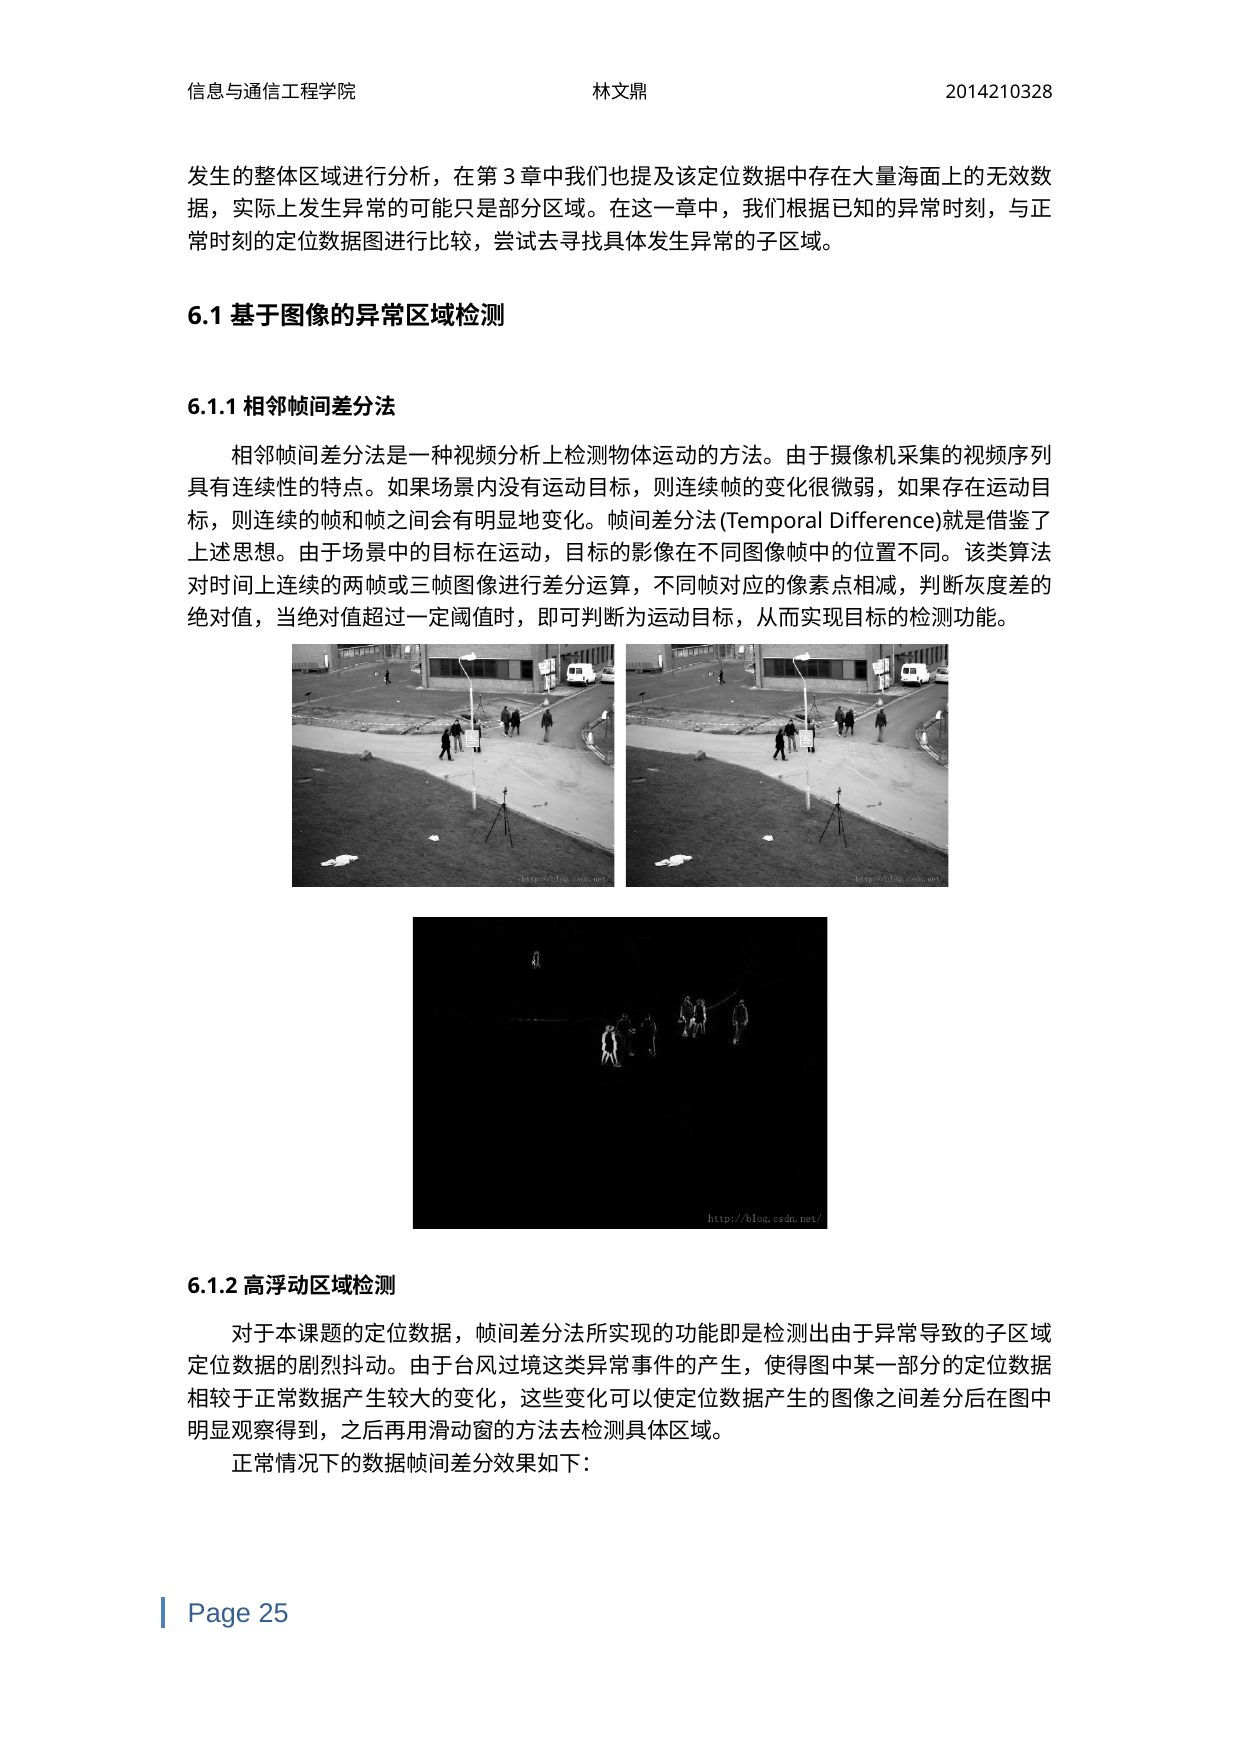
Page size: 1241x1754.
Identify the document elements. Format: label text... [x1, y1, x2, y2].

text 相邻帧间差分法是一种视频分析上检测物体运动的方法。由于摄像机采集的视频序列具有连续性的特点。如果场景内没有运动目标，则连续帧的变化很微弱，如果存在运动目标，则连续的帧和帧之间会有明显地变化。帧间差分法(Temporal Difference)就是借鉴了上述思想。由于场景中的目标在运动，目标的影像在不同图像帧中的位置不同。该类算法对时间上连续的两帧或三帧图像进行差分运算，不同帧对应的像素点相减，判断灰度差的绝对值，当绝对值超过一定阈值时，即可判断为运动目标，从而实现目标的检测功能。 [187, 437, 1053, 632]
subtitle 6.1.2 高浮动区域检测 [187, 1267, 1053, 1300]
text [187, 158, 1053, 256]
text 对于本课题的定位数据，帧间差分法所实现的功能即是检测出由于异常导致的子区域定位数据的剧烈抖动。由于台风过境这类异常事件的产生，使得图中某一部分的定位数据相较于正常数据产生较大的变化，这些变化可以使定位数据产生的图像之间差分后在图中明显观察得到，之后再用滑动窗的方法去检测具体区域。 [187, 1316, 1053, 1446]
text 正常情况下的数据帧间差分效果如下： [187, 1446, 1053, 1478]
picture [625, 644, 949, 887]
picture [292, 644, 615, 887]
text 6.1 基于图像的异常区域检测 [187, 281, 1053, 346]
picture [412, 917, 828, 1229]
subtitle 6.1.1 相邻帧间差分法 [187, 389, 1053, 421]
